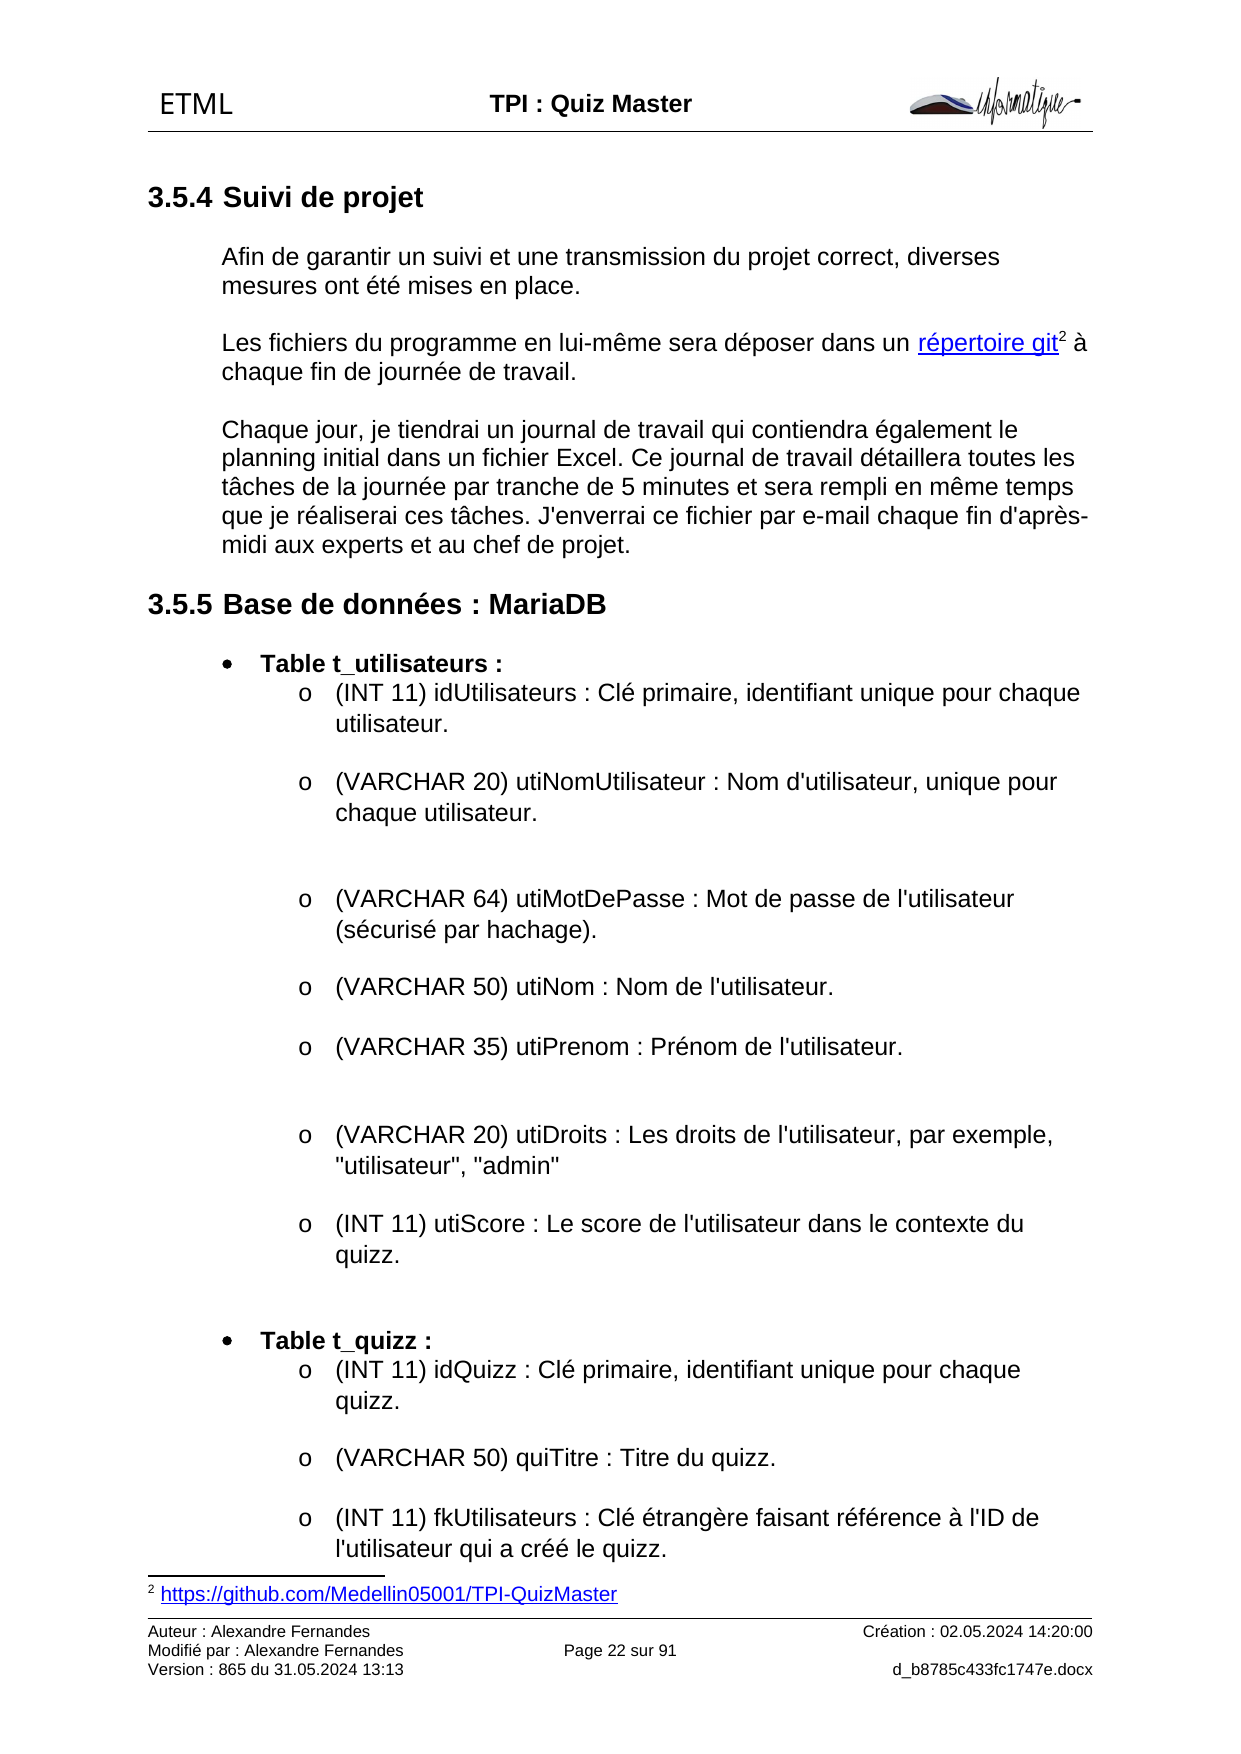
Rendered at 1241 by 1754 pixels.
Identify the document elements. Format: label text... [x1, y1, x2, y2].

list (VARCHAR 50) utiNom : Nom de l'utilisateur. [298, 972, 1092, 1003]
text Chaque jour, je tiendrai un journal de travail qui contiendra également le planning initial dans un fichier Excel. Ce journal de travail détaillera toutes les tâches de la journée par tranche de 5 minutes et sera rempli en même temps que je réaliserai ces tâches. J'enverrai ce fichier par e-mail chaque fin d'après-midi aux experts et au chef de projet. [221, 414, 1092, 558]
picture [909, 77, 1082, 129]
list (VARCHAR 20) utiDroits : Les droits de l'utilisateur, par exemple, "utilisateur", "admin" [298, 1120, 1092, 1180]
list (INT 11) utiScore : Le score de l'utilisateur dans le contexte du quizz. [298, 1209, 1092, 1268]
list (VARCHAR 20) utiNomUtilisateur : Nom d'utilisateur, unique pour chaque utilisateur. [298, 767, 1092, 826]
subtitle Base de données : MariaDB [148, 587, 1092, 621]
list Table t_quizz : [223, 1326, 1092, 1355]
subtitle Suivi de projet [148, 180, 1092, 213]
text Les fichiers du programme en lui-même sera déposer dans un répertoire git à chaque fin de journée de travail. [221, 328, 1092, 386]
list (VARCHAR 64) utiMotDePasse : Mot de passe de l'utilisateur (sécurisé par hachage). [298, 884, 1092, 943]
list (INT 11) idQuizz : Clé primaire, identifiant unique pour chaque quizz. [298, 1355, 1092, 1414]
list (INT 11) fkUtilisateurs : Clé étrangère faisant référence à l'ID de l'utilisateur qui a créé le quizz. [298, 1503, 1092, 1563]
list (VARCHAR 35) utiPrenom : Prénom de l'utilisateur. [298, 1032, 1092, 1063]
list (INT 11) idUtilisateurs : Clé primaire, identifiant unique pour chaque utilisateur. [298, 678, 1092, 738]
list Table t_utilisateurs : [223, 649, 1092, 678]
list (VARCHAR 50) quiTitre : Titre du quizz. [298, 1443, 1092, 1474]
text Afin de garantir un suivi et une transmission du projet correct, diverses mesures ont été mises en place. [221, 242, 1092, 299]
